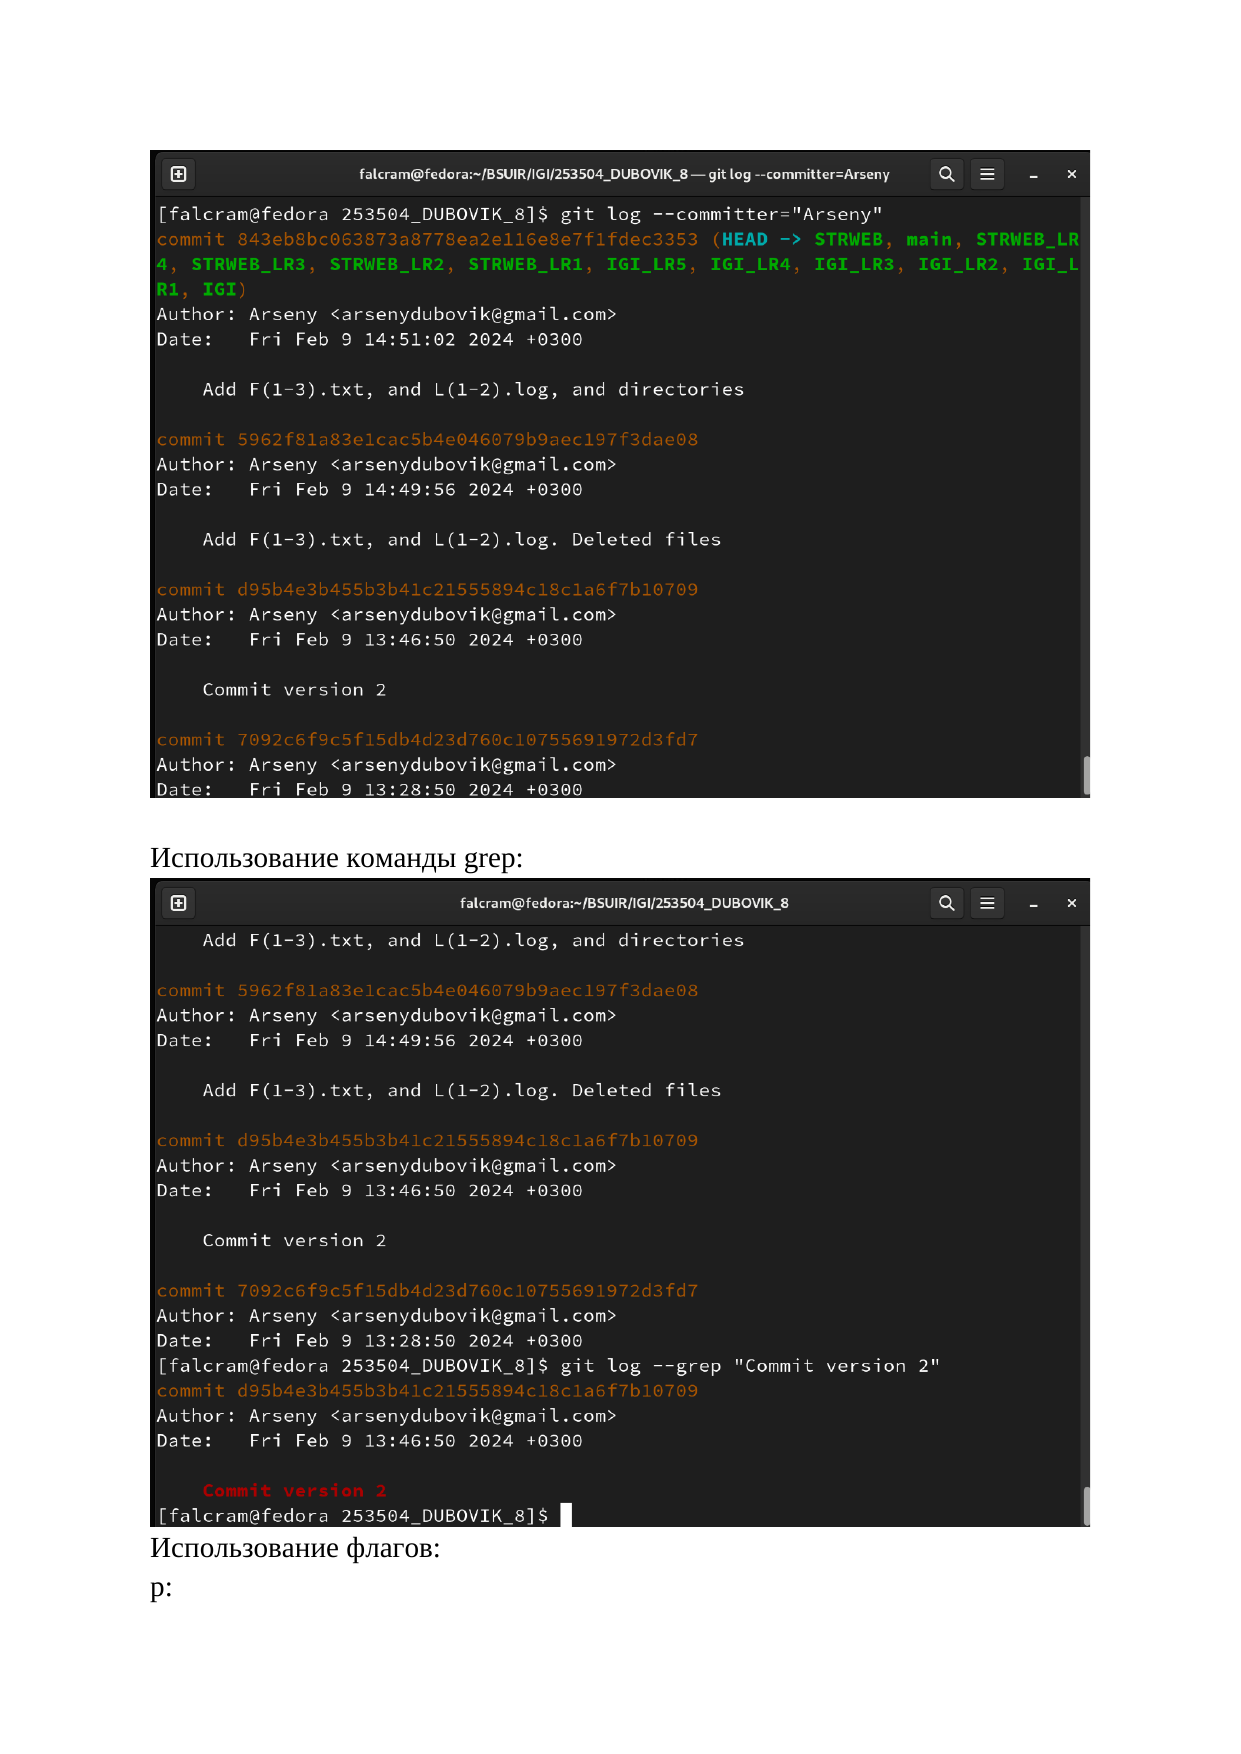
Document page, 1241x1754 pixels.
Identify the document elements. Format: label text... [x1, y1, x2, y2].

picture [150, 150, 1091, 798]
text Использование команды grep: [150, 840, 1090, 874]
picture [150, 878, 1091, 1527]
text Использование флагов: [150, 1531, 1090, 1564]
text p: [150, 1569, 1090, 1603]
